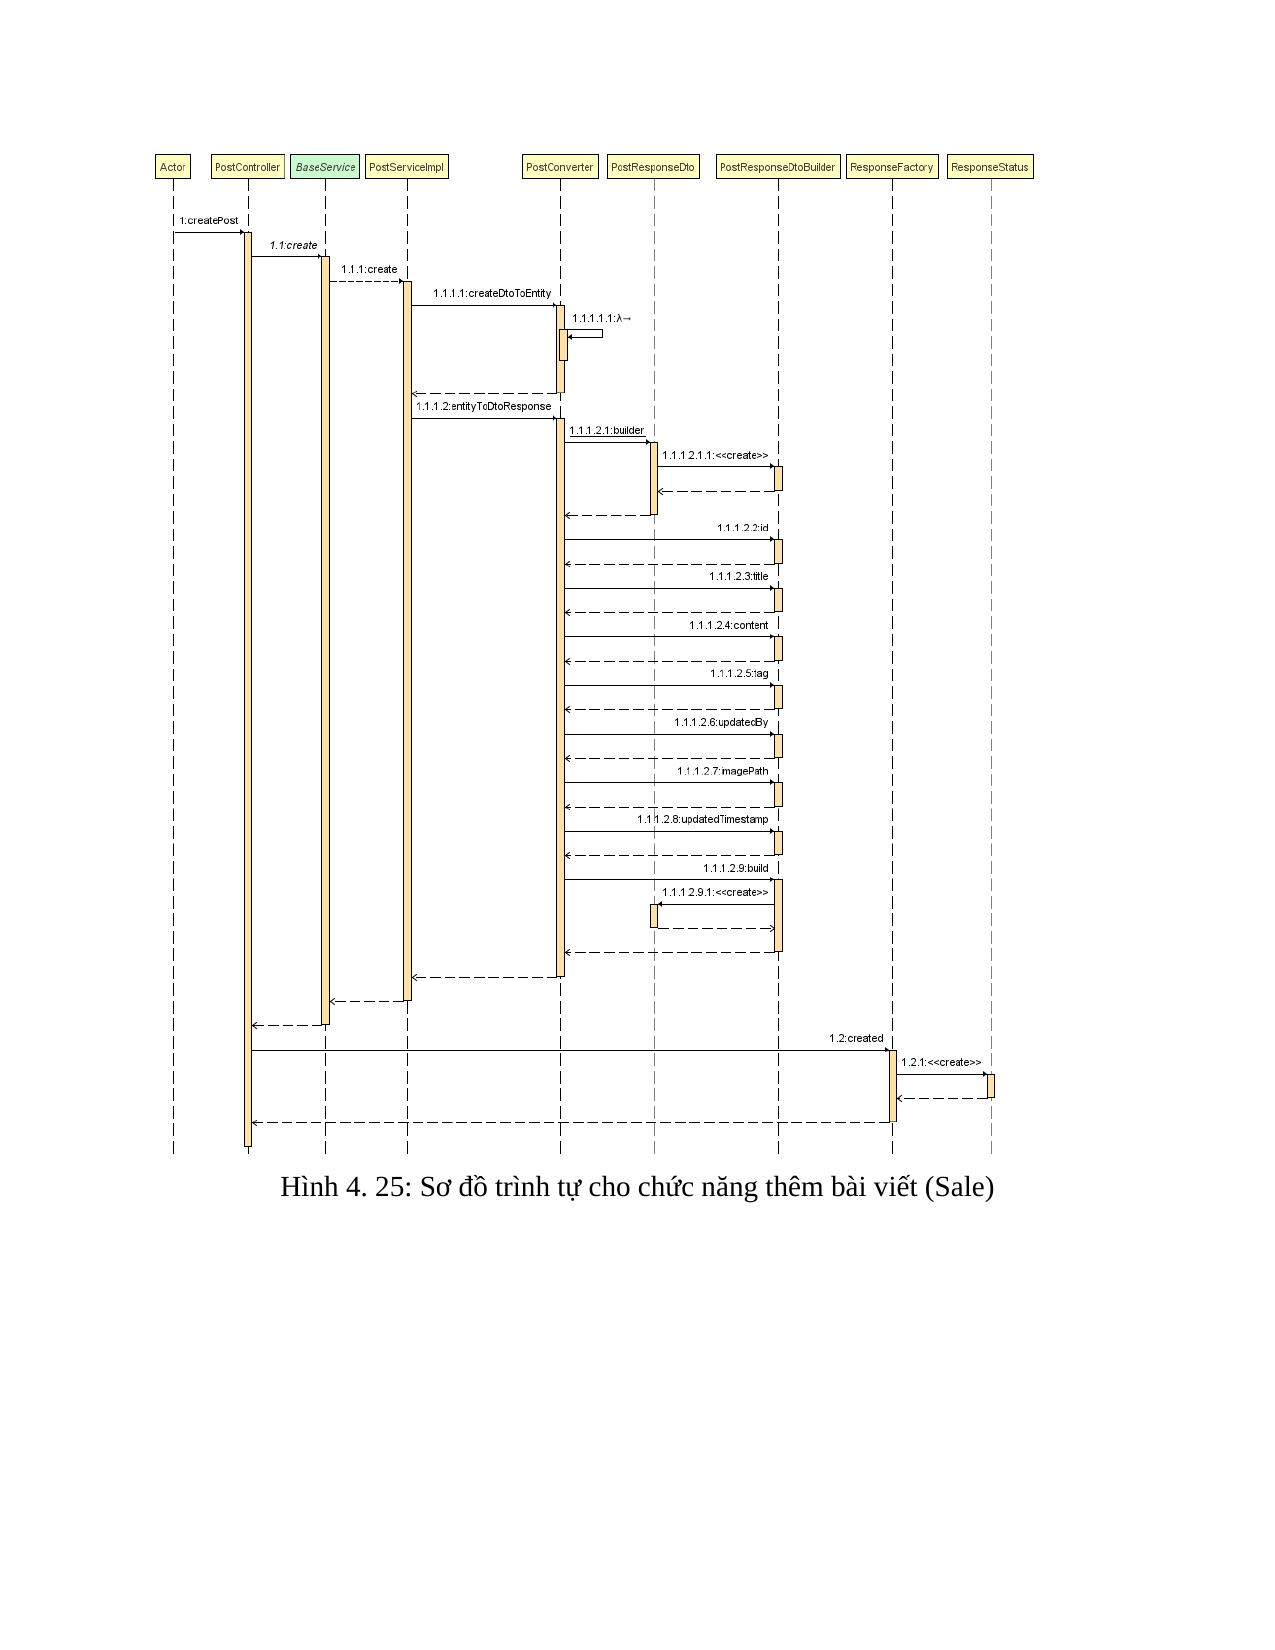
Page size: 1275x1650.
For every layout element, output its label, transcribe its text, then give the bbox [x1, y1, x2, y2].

picture [150, 150, 1125, 1156]
text Hình 4. 25: Sơ đồ trình tự cho chức năng thêm bài viết (Sale) [150, 1169, 1125, 1203]
